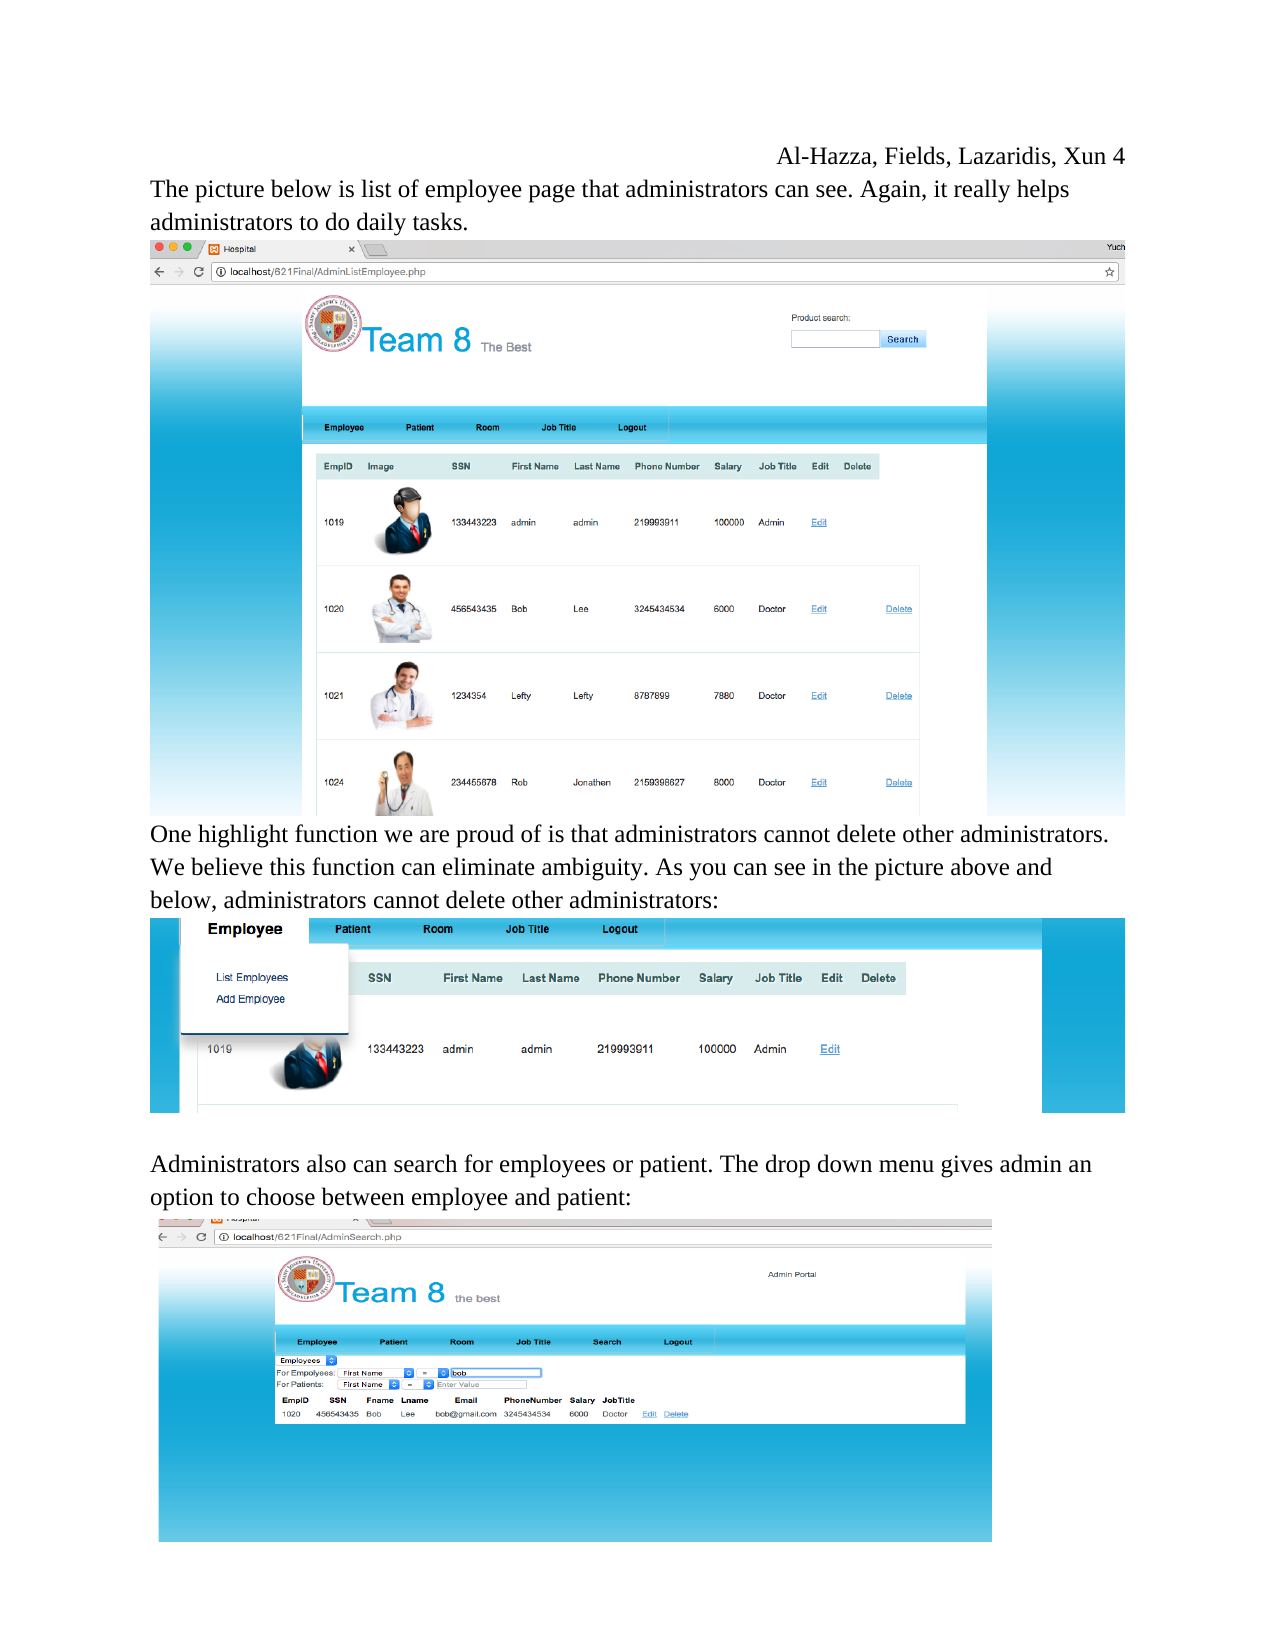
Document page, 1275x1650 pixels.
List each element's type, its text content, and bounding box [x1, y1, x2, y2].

text Administrators also can search for employees or patient. The drop down menu gives admin an option to choose between employee and patient: [150, 1149, 1125, 1211]
picture [150, 918, 1125, 1113]
picture [158, 1219, 992, 1542]
text The picture below is list of employee page that administrators can see. Again, it really helps administrators to do daily tasks. [150, 174, 1125, 236]
picture [150, 240, 1125, 816]
text One highlight function we are proud of is that administrators cannot delete other administrators. We believe this function can eliminate ambiguity. As you can see in the picture above and below, administrators cannot delete other administrators: [150, 819, 1125, 914]
